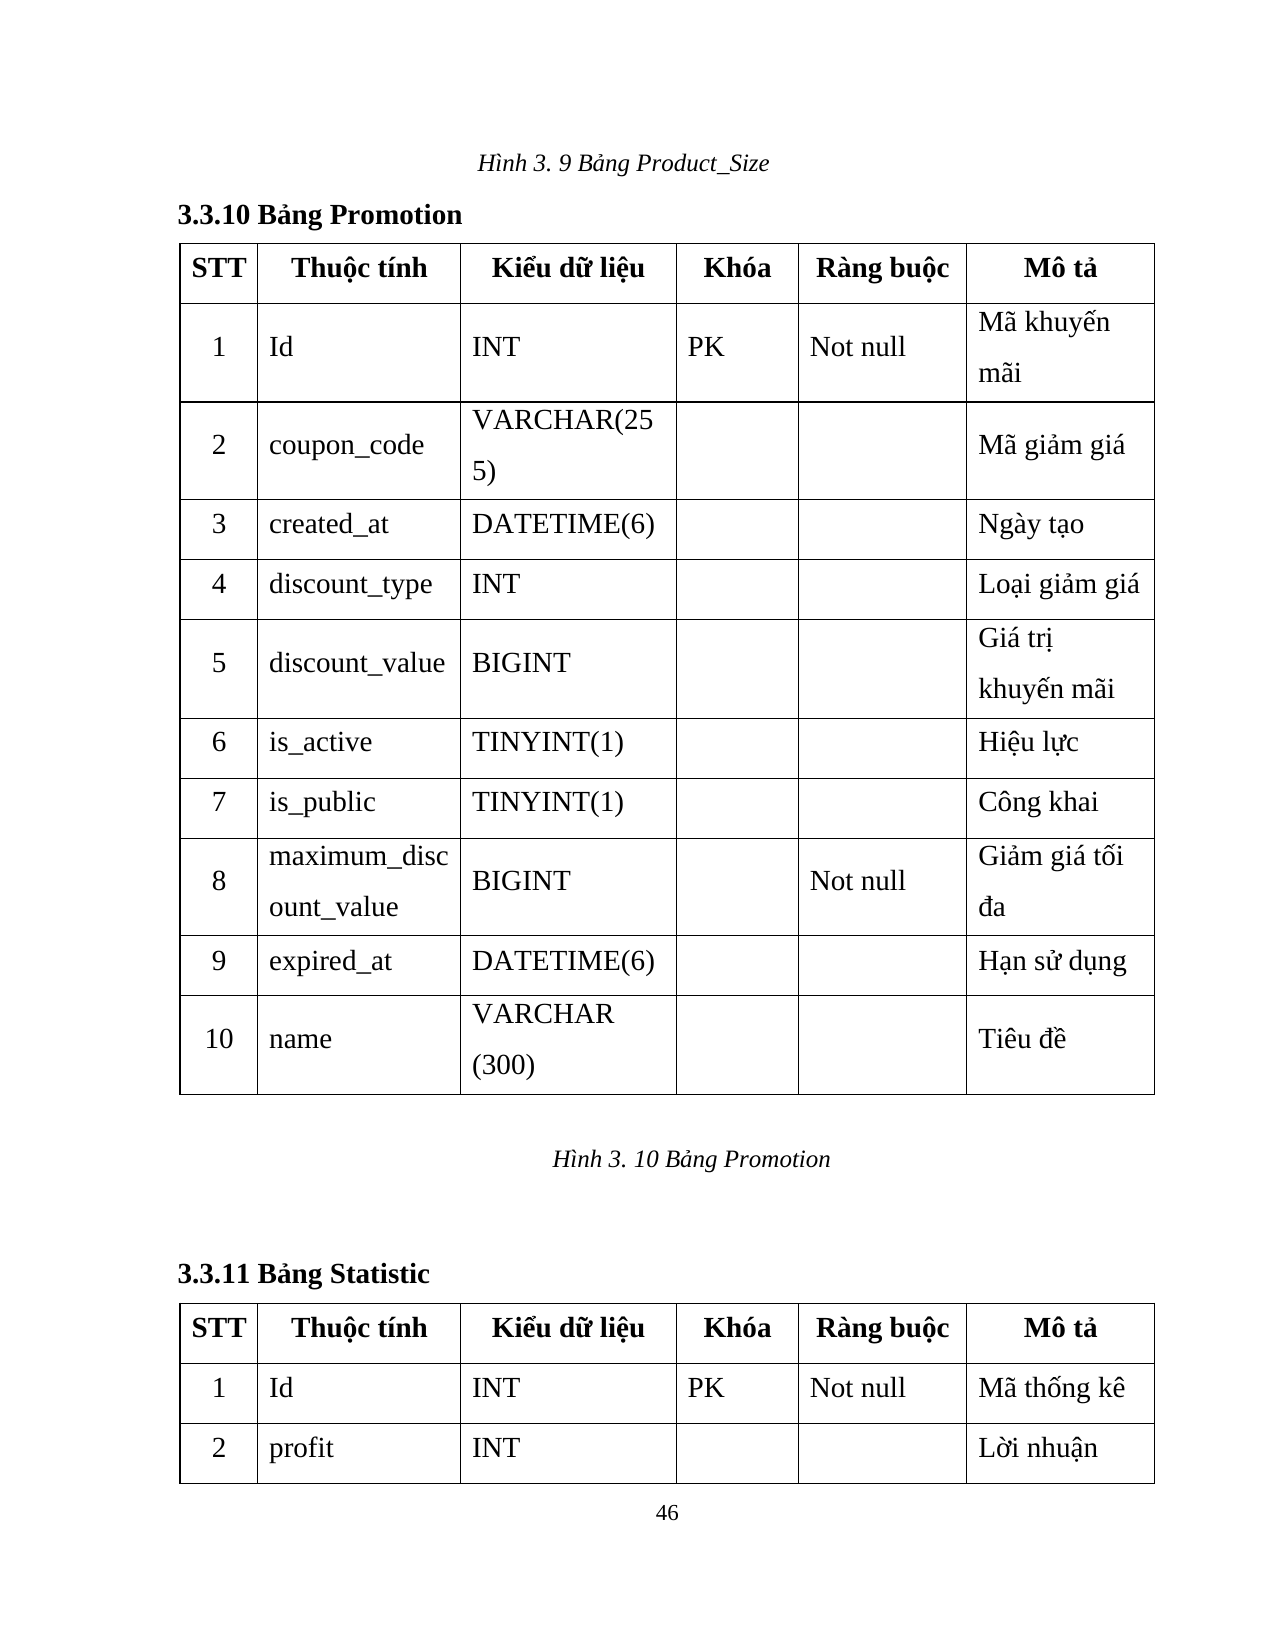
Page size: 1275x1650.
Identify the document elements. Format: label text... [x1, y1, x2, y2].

table_header Ràng buộc [799, 244, 966, 303]
table_cell Lời nhuận [967, 1424, 1154, 1482]
table_cell DATETIME(6) [461, 500, 676, 559]
table_cell Not null [799, 1364, 966, 1422]
table_cell [677, 1424, 798, 1482]
table_cell name [258, 996, 460, 1093]
table_cell Not null [799, 304, 966, 401]
table_cell [799, 936, 966, 995]
table_cell [677, 719, 798, 777]
table_cell INT [461, 304, 676, 401]
table_header Kiểu dữ liệu [461, 1304, 676, 1362]
table_cell 6 [181, 719, 257, 777]
table_cell coupon_code [258, 403, 460, 499]
table_cell is_public [258, 779, 460, 837]
table_header Kiểu dữ liệu [461, 244, 676, 303]
table_cell Tiêu đề [967, 996, 1154, 1093]
table_cell Hạn sử dụng [967, 936, 1154, 995]
table_header Khóa [677, 244, 798, 303]
table_cell 2 [181, 403, 257, 499]
table_cell Id [258, 304, 460, 401]
table_cell 5 [181, 620, 257, 717]
table_cell [677, 779, 798, 837]
text Hình 3. 10 Bảng Promotion [477, 1144, 1157, 1173]
table_header STT [181, 1304, 257, 1362]
table_header STT [181, 244, 257, 303]
table_cell VARCHAR(300) [461, 996, 676, 1093]
table_cell expired_at [258, 936, 460, 995]
table_cell Mã giảm giá [967, 403, 1154, 499]
table_cell TINYINT(1) [461, 779, 676, 837]
table_header Mô tả [967, 1304, 1154, 1362]
table_cell 9 [181, 936, 257, 995]
table_cell BIGINT [461, 620, 676, 717]
table_cell DATETIME(6) [461, 936, 676, 995]
table_cell 4 [181, 560, 257, 619]
table_cell 3 [181, 500, 257, 559]
table_header Mô tả [967, 244, 1154, 303]
table_cell PK [677, 1364, 798, 1422]
table_cell is_active [258, 719, 460, 777]
table_cell discount_type [258, 560, 460, 619]
table_cell Id [258, 1364, 460, 1422]
table_cell INT [461, 560, 676, 619]
table_cell Hiệu lực [967, 719, 1154, 777]
table_header Thuộc tính [258, 244, 460, 303]
table_cell 10 [181, 996, 257, 1093]
table_cell 8 [181, 839, 257, 935]
table_cell [677, 500, 798, 559]
table_cell created_at [258, 500, 460, 559]
table_cell [799, 996, 966, 1093]
table_cell [799, 779, 966, 837]
table_cell [677, 620, 798, 717]
table_header Khóa [677, 1304, 798, 1362]
table_cell [799, 719, 966, 777]
table_cell VARCHAR(255) [461, 403, 676, 499]
table_cell profit [258, 1424, 460, 1482]
table_cell [799, 560, 966, 619]
table_cell Giá trị khuyến mãi [967, 620, 1154, 717]
table_cell [799, 500, 966, 559]
table_cell Not null [799, 839, 966, 935]
table_cell [677, 839, 798, 935]
table_cell Mã khuyến mãi [967, 304, 1154, 401]
table_cell maximum_discount_value [258, 839, 460, 935]
table_cell 2 [181, 1424, 257, 1482]
table_cell [799, 403, 966, 499]
table_cell INT [461, 1424, 676, 1482]
table_cell TINYINT(1) [461, 719, 676, 777]
table_cell [799, 620, 966, 717]
table_header Thuộc tính [258, 1304, 460, 1362]
table_cell Giảm giá tối đa [967, 839, 1154, 935]
table_cell 1 [181, 304, 257, 401]
table_cell BIGINT [461, 839, 676, 935]
table_cell 7 [181, 779, 257, 837]
table_cell PK [677, 304, 798, 401]
table_cell Ngày tạo [967, 500, 1154, 559]
subtitle 3.3.10 Bảng Promotion [177, 197, 1157, 231]
table_cell [677, 403, 798, 499]
subtitle 3.3.11 Bảng Statistic [177, 1256, 1157, 1290]
table_cell 1 [181, 1364, 257, 1422]
table_cell [677, 936, 798, 995]
text Hình 3. 9 Bảng Product_Size [402, 148, 1157, 176]
table_cell [677, 560, 798, 619]
table_cell Công khai [967, 779, 1154, 837]
table_cell Mã thống kê [967, 1364, 1154, 1422]
table_cell Loại giảm giá [967, 560, 1154, 619]
table_cell INT [461, 1364, 676, 1422]
table_cell discount_value [258, 620, 460, 717]
table_cell [677, 996, 798, 1093]
table_cell [799, 1424, 966, 1482]
table_header Ràng buộc [799, 1304, 966, 1362]
